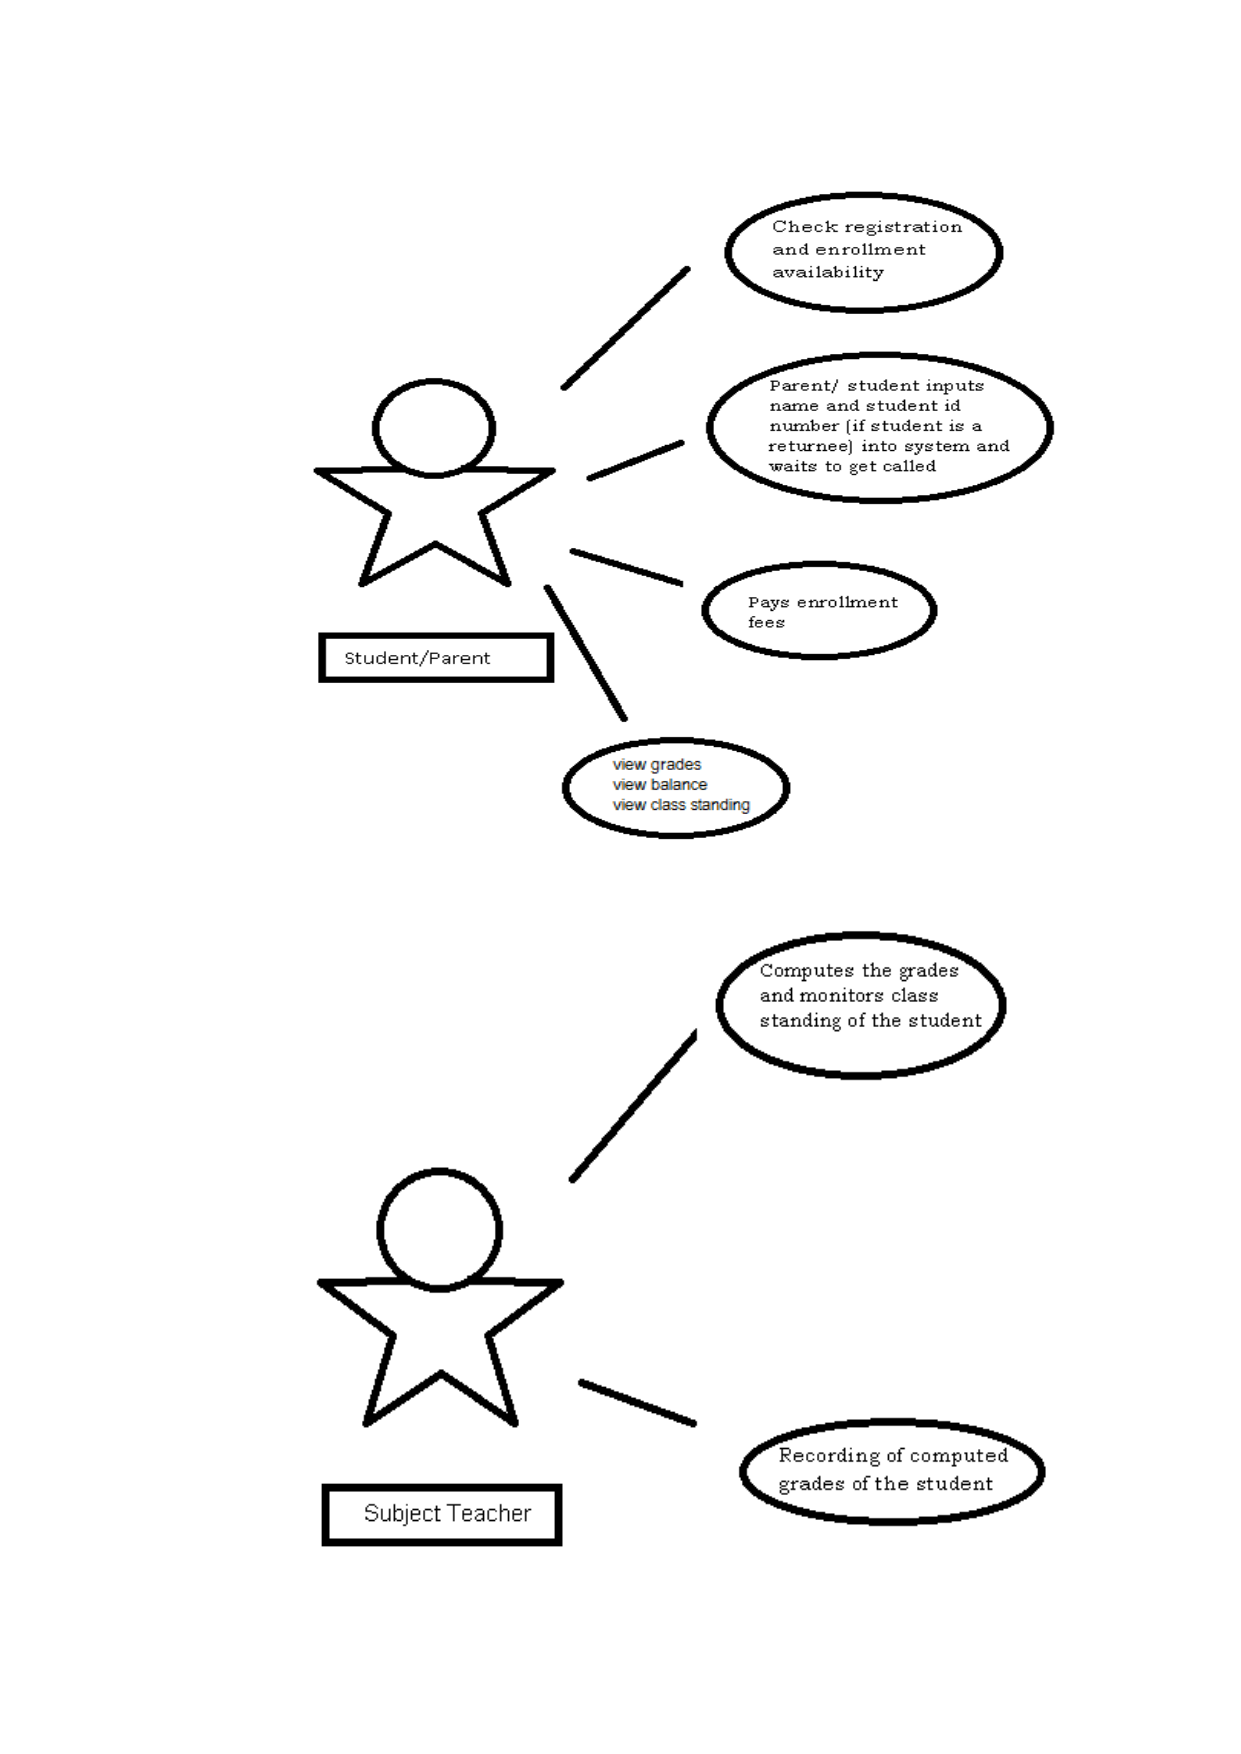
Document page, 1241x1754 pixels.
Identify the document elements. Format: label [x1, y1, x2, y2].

picture [150, 883, 1074, 1592]
picture [150, 149, 1091, 882]
